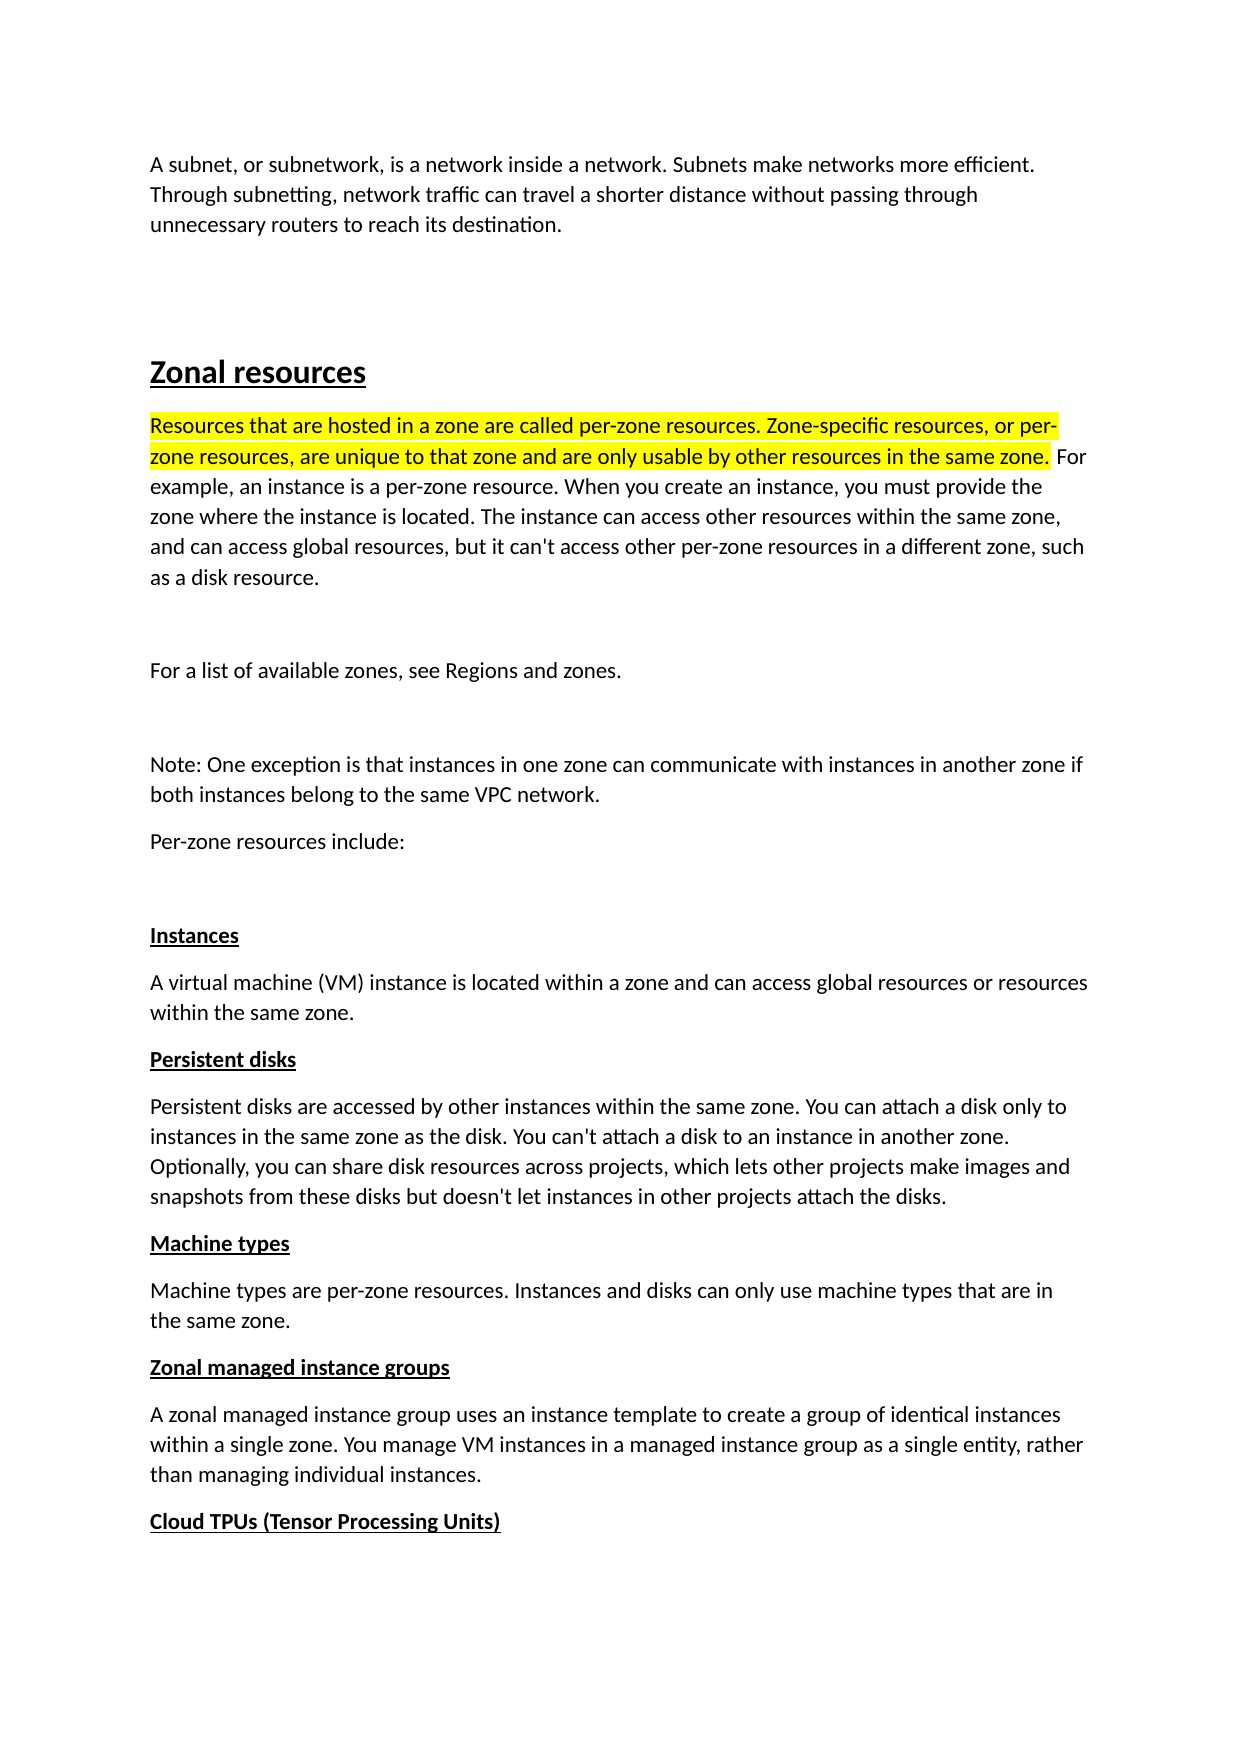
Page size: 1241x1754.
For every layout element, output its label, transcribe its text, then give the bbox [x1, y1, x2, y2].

text Note: One exception is that instances in one zone can communicate with instances in another zone if both instances belong to the same VPC network. [150, 750, 1090, 808]
text Persistent disks [150, 1045, 1090, 1073]
text Zonal managed instance groups [150, 1353, 1090, 1381]
text Persistent disks are accessed by other instances within the same zone. You can attach a disk only to instances in the same zone as the disk. You can't attach a disk to an instance in another zone. Optionally, you can share disk resources across projects, which lets other projects make images and snapshots from these disks but doesn't let instances in other projects attach the disks. [150, 1092, 1090, 1211]
text Per-zone resources include: [150, 827, 1090, 855]
text Instances [150, 921, 1090, 949]
text For a list of available zones, see Regions and zones. [150, 656, 1090, 684]
text A zonal managed instance group uses an instance template to create a group of identical instances within a single zone. You manage VM instances in a managed instance group as a single entity, rather than managing individual instances. [150, 1400, 1090, 1489]
text Machine types [150, 1229, 1090, 1257]
text Cloud TPUs (Tensor Processing Units) [150, 1507, 1090, 1536]
text A virtual machine (VM) instance is located within a zone and can access global resources or resources within the same zone. [150, 968, 1090, 1026]
text Resources that are hosted in a zone are called per-zone resources. Zone-specific resources, or per-zone resources, are unique to that zone and are only usable by other resources in the same zone. For example, an instance is a per-zone resource. When you create an instance, you must provide the zone where the instance is located. The instance can access other resources within the same zone, and can access global resources, but it can't access other per-zone resources in a different zone, such as a disk resource. [150, 412, 1090, 591]
text Machine types are per-zone resources. Instances and disks can only use machine types that are in the same zone. [150, 1276, 1090, 1334]
text Zonal resources [150, 351, 1090, 392]
text A subnet, or subnetwork, is a network inside a network. Subnets make networks more efficient. Through subnetting, network traffic can travel a shorter distance without passing through unnecessary routers to reach its destination. [150, 150, 1090, 238]
